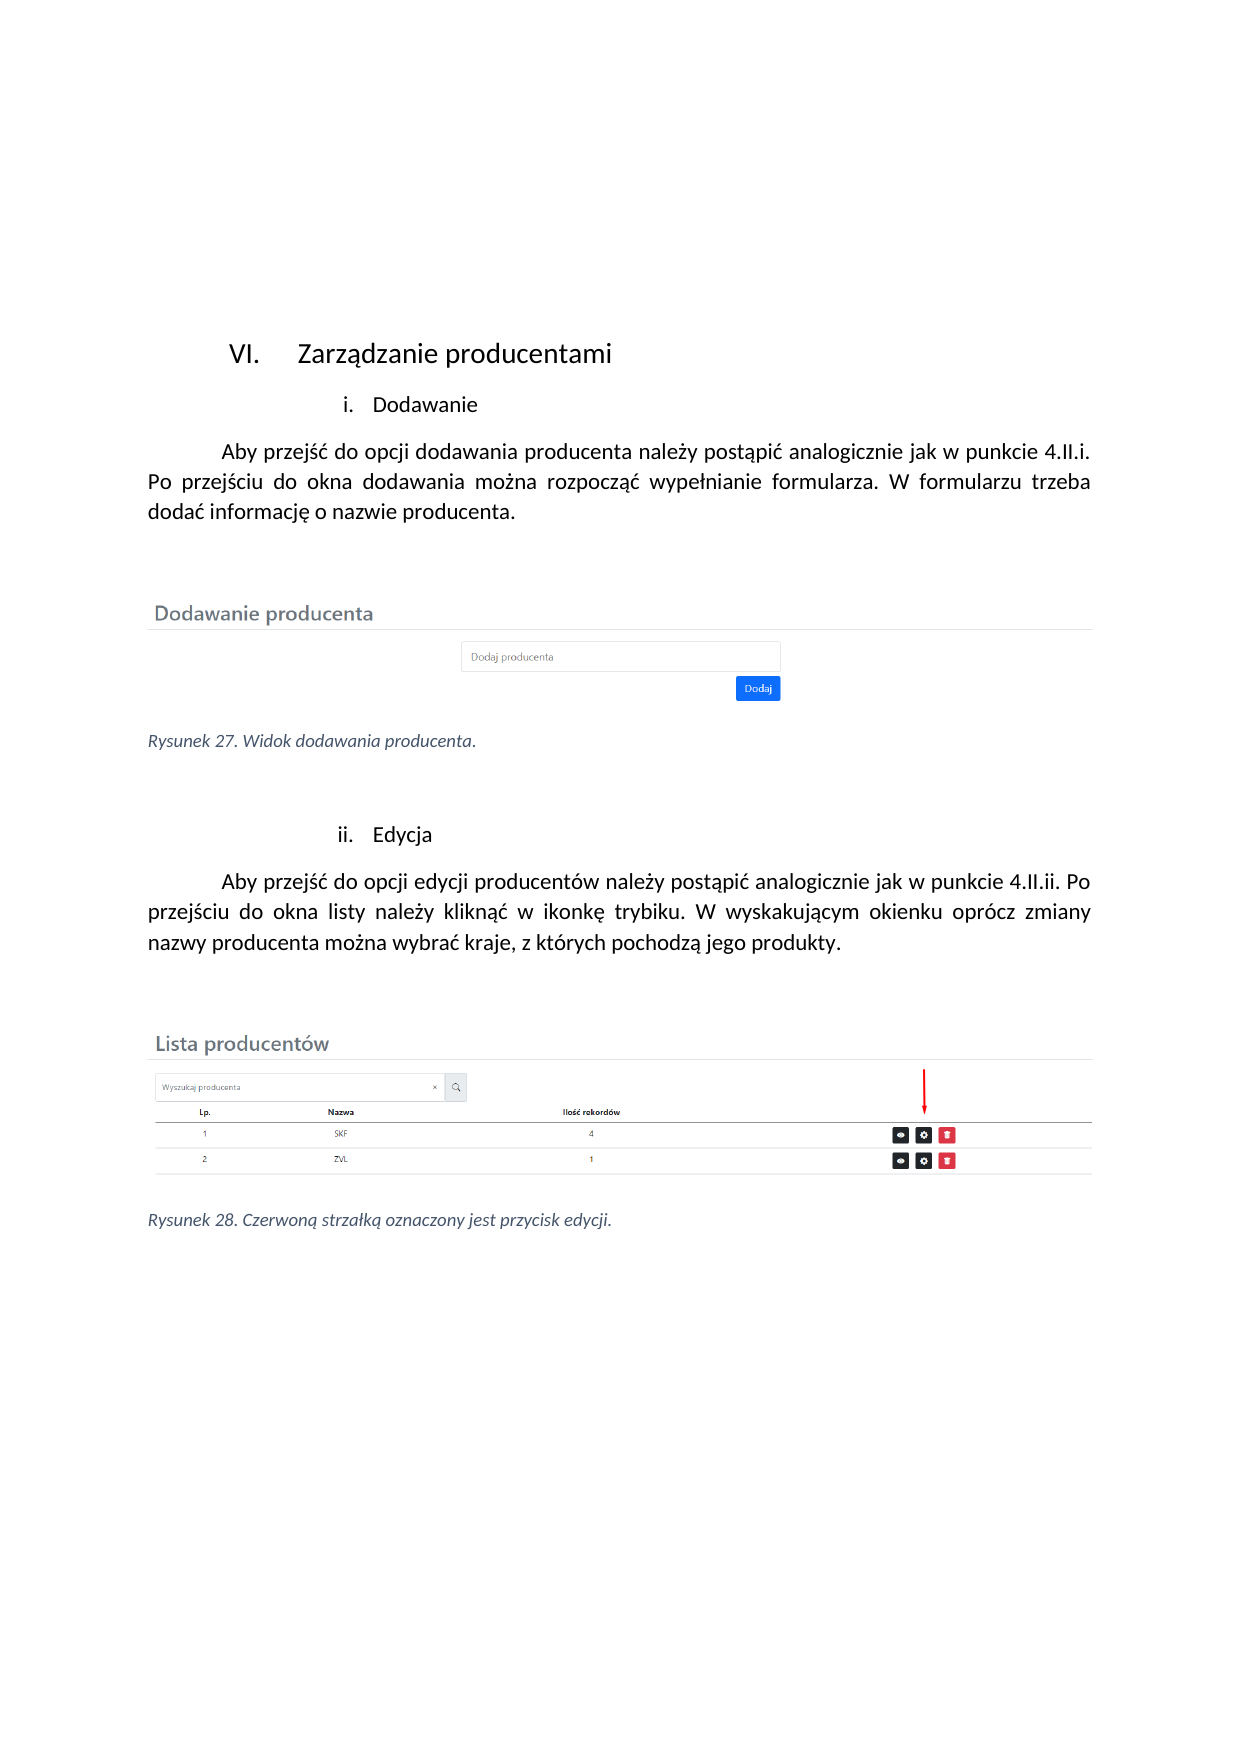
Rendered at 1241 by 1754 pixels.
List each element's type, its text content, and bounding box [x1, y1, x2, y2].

subtitle Edycja [354, 820, 1093, 848]
subtitle Dodawanie [354, 390, 1093, 418]
text Aby przejść do opcji dodawania producenta należy postąpić analogicznie jak w punkcie 4.II.i. Po przejściu do okna dodawania można rozpocząć wypełnianie formularza. W formularzu trzeba dodać informację o nazwie producenta. [148, 437, 1093, 526]
picture [147, 591, 1093, 711]
text Aby przejść do opcji edycji producentów należy postąpić analogicznie jak w punkcie 4.II.ii. Po przejściu do okna listy należy kliknąć w ikonkę trybiku. W wyskakującym okienku oprócz zmiany nazwy producenta można wybrać kraje, z których pochodzą jego produkty. [148, 867, 1093, 956]
subtitle Zarządzanie producentami [260, 335, 1093, 371]
picture [147, 1021, 1093, 1190]
